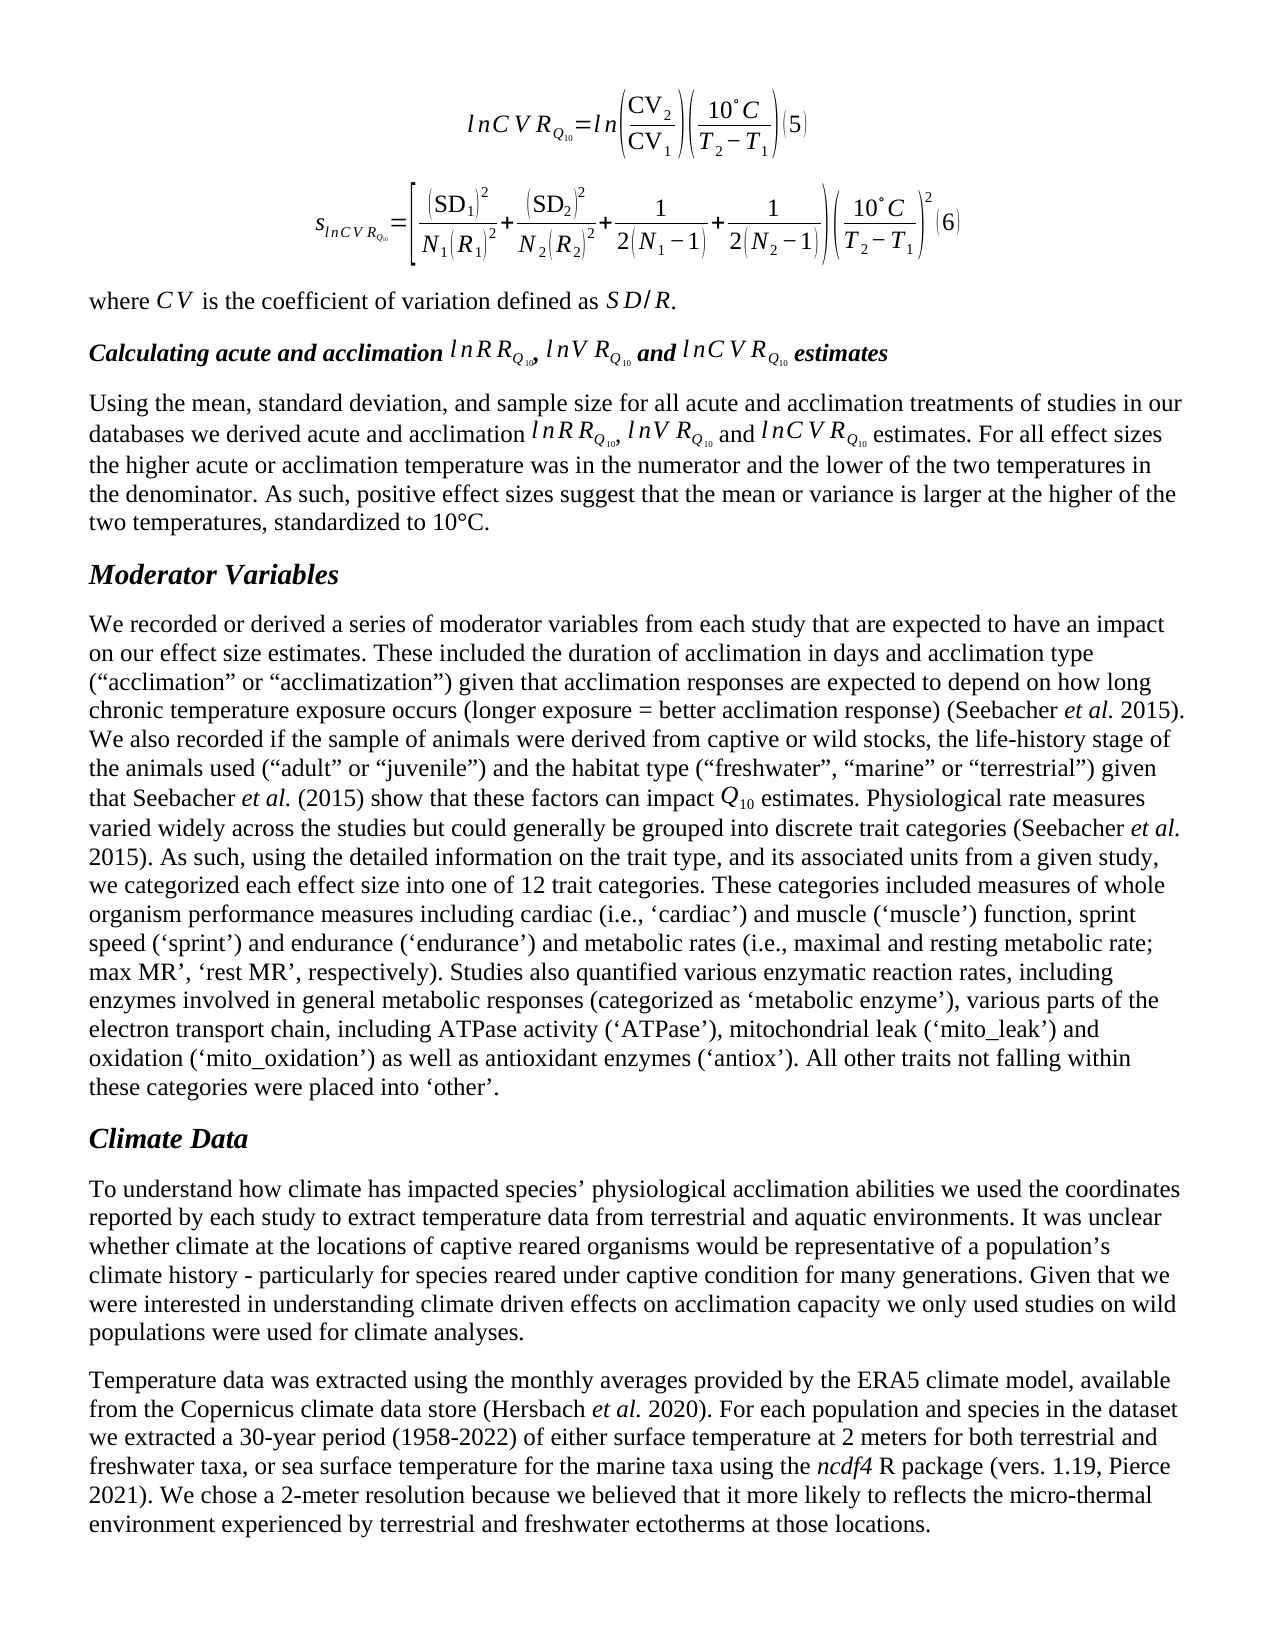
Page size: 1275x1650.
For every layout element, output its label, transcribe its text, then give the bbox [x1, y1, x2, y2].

subtitle Moderator Variables [89, 557, 1186, 591]
text To understand how climate has impacted species’ physiological acclimation abilities we used the coordinates reported by each study to extract temperature data from terrestrial and aquatic environments. It was unclear whether climate at the locations of captive reared organisms would be representative of a population’s climate history - particularly for species reared under captive condition for many generations. Given that we were interested in understanding climate driven effects on acclimation capacity we only used studies on wild populations were used for climate analyses. [89, 1174, 1186, 1346]
text where is the coefficient of variation defined as . [89, 286, 1186, 314]
text Using the mean, standard deviation, and sample size for all acute and acclimation treatments of studies in our databases we derived acute and acclimation , and estimates. For all effect sizes the higher acute or acclimation temperature was in the numerator and the lower of the two temperatures in the denominator. As such, positive effect sizes suggest that the mean or variance is larger at the higher of the two temperatures, standardized to 10°C. [89, 388, 1186, 536]
text Temperature data was extracted using the monthly averages provided by the ERA5 climate model, available from the Copernicus climate data store (Hersbach et al. 2020). For each population and species in the dataset we extracted a 30-year period (1958-2022) of either surface temperature at 2 meters for both terrestrial and freshwater taxa, or sea surface temperature for the marine taxa using the ncdf4 R package (vers. 1.19, Pierce 2021). We chose a 2-meter resolution because we believed that it more likely to reflects the micro-thermal environment experienced by terrestrial and freshwater ectotherms at those locations. [89, 1365, 1186, 1537]
text We recorded or derived a series of moderator variables from each study that are expected to have an impact on our effect size estimates. These included the duration of acclimation in days and acclimation type (“acclimation” or “acclimatization”) given that acclimation responses are expected to depend on how long chronic temperature exposure occurs (longer exposure = better acclimation response) (Seebacher et al. 2015). We also recorded if the sample of animals were derived from captive or wild stocks, the life-history stage of the animals used (“adult” or “juvenile”) and the habitat type (“freshwater”, “marine” or “terrestrial”) given that Seebacher et al. (2015) show that these factors can impact estimates. Physiological rate measures varied widely across the studies but could generally be grouped into discrete trait categories (Seebacher et al. 2015). As such, using the detailed information on the trait type, and its associated units from a given study, we categorized each effect size into one of 12 trait categories. These categories included measures of whole organism performance measures including cardiac (i.e., ‘cardiac’) and muscle (‘muscle’) function, sprint speed (‘sprint’) and endurance (‘endurance’) and metabolic rates (i.e., maximal and resting metabolic rate; max MR’, ‘rest MR’, respectively). Studies also quantified various enzymatic reaction rates, including enzymes involved in general metabolic responses (categorized as ‘metabolic enzyme’), various parts of the electron transport chain, including ATPase activity (‘ATPase’), mitochondrial leak (‘mito_leak’) and oxidation (‘mito_oxidation’) as well as antioxidant enzymes (‘antiox’). All other traits not falling within these categories were placed into ‘other’. [89, 609, 1186, 1101]
subtitle Calculating acute and acclimation , and estimates [89, 335, 1186, 369]
subtitle Climate Data [89, 1121, 1186, 1155]
